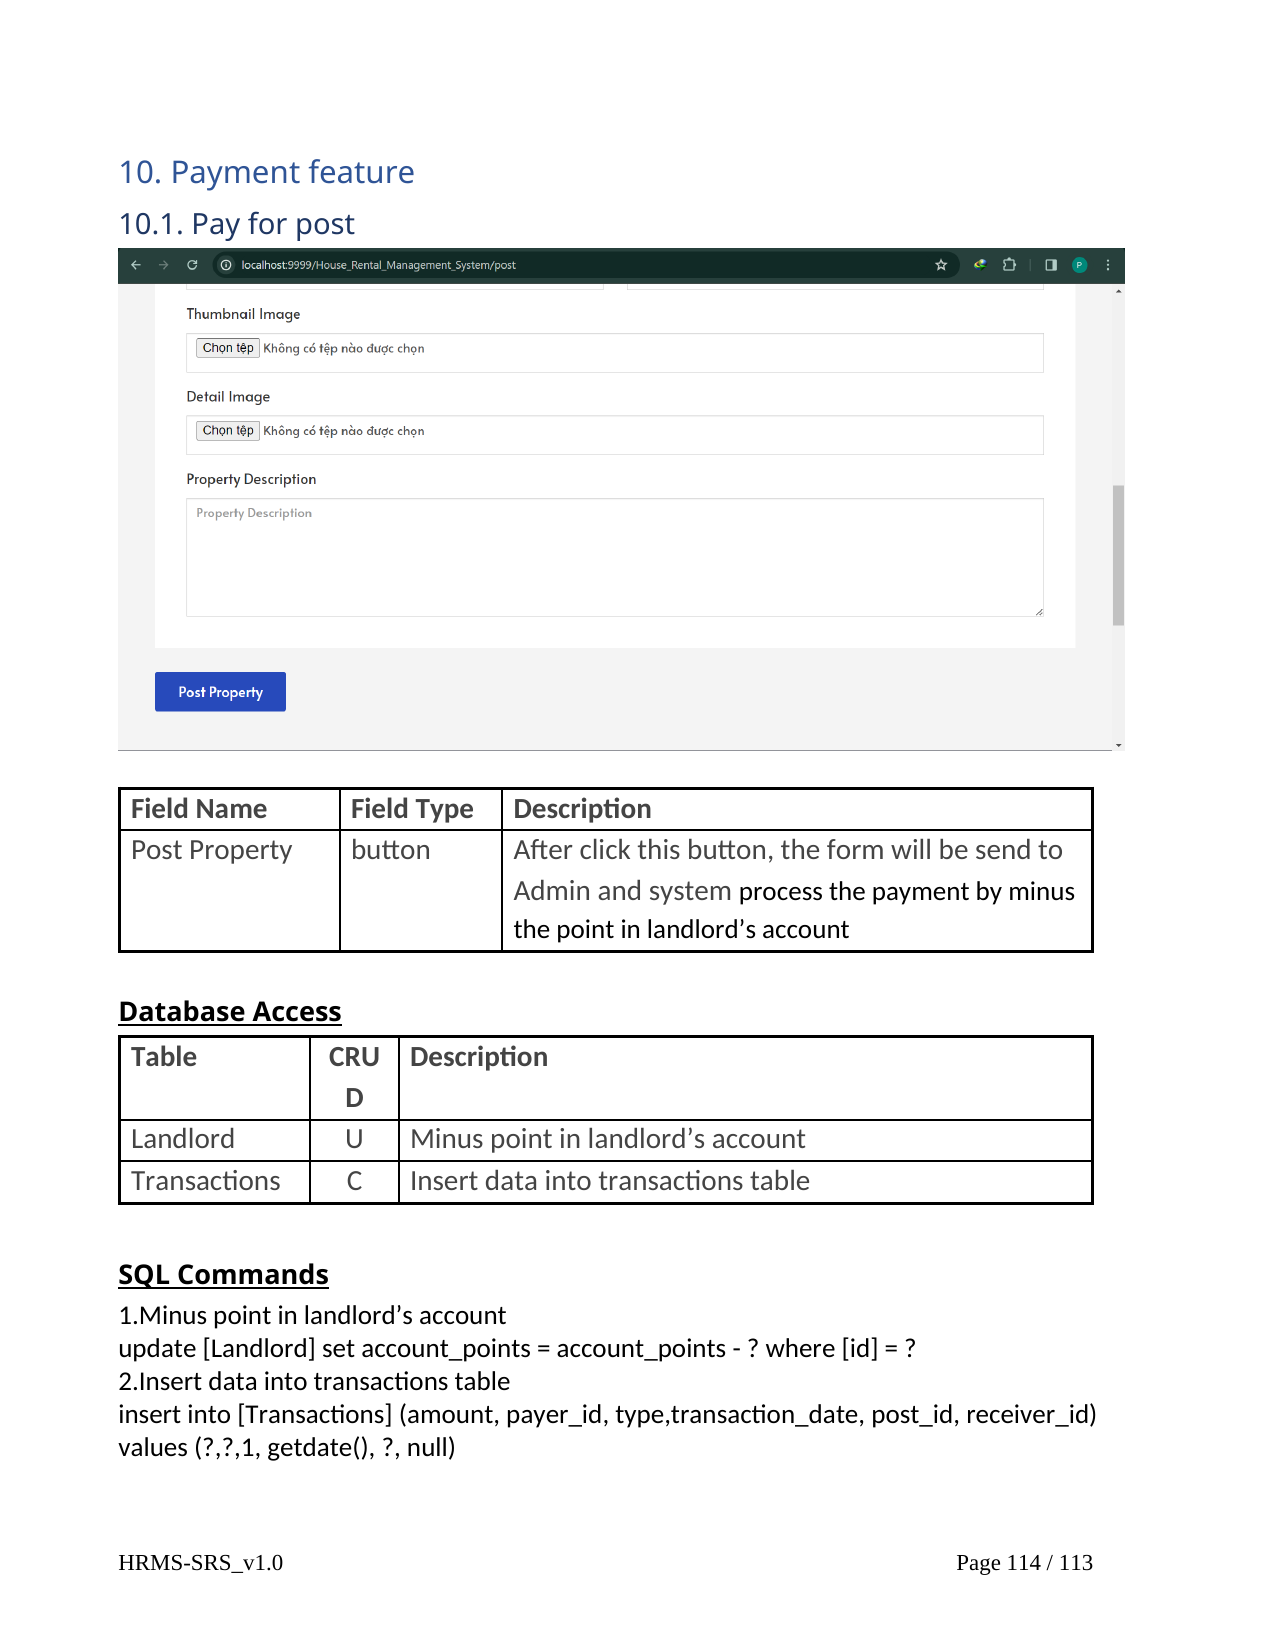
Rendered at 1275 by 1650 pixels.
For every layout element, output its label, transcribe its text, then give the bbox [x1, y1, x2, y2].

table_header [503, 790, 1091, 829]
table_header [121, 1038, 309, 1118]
picture [118, 248, 1125, 751]
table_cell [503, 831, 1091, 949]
text values (?,?,1, getdate(), ?, null) [118, 1430, 1125, 1463]
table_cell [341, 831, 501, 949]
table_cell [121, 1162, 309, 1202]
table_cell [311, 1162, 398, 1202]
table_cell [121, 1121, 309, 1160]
text 2.Insert data into transactions table [118, 1364, 1125, 1397]
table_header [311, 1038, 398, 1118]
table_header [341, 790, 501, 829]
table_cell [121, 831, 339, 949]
subtitle Database Access [118, 993, 1125, 1029]
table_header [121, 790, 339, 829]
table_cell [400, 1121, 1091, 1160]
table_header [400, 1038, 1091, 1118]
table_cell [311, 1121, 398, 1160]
subtitle SQL Commands [118, 1256, 1125, 1292]
text insert into [Transactions] (amount, payer_id, type,transaction_date, post_id, receiver_id) [118, 1397, 1125, 1430]
text update [Landlord] set account_points = account_points - ? where [id] = ? [118, 1331, 1125, 1364]
subtitle 10.1. Pay for post [118, 203, 1125, 243]
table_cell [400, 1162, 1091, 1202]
text 1.Minus point in landlord’s account [118, 1298, 1125, 1331]
subtitle 10. Payment feature [118, 150, 1125, 193]
